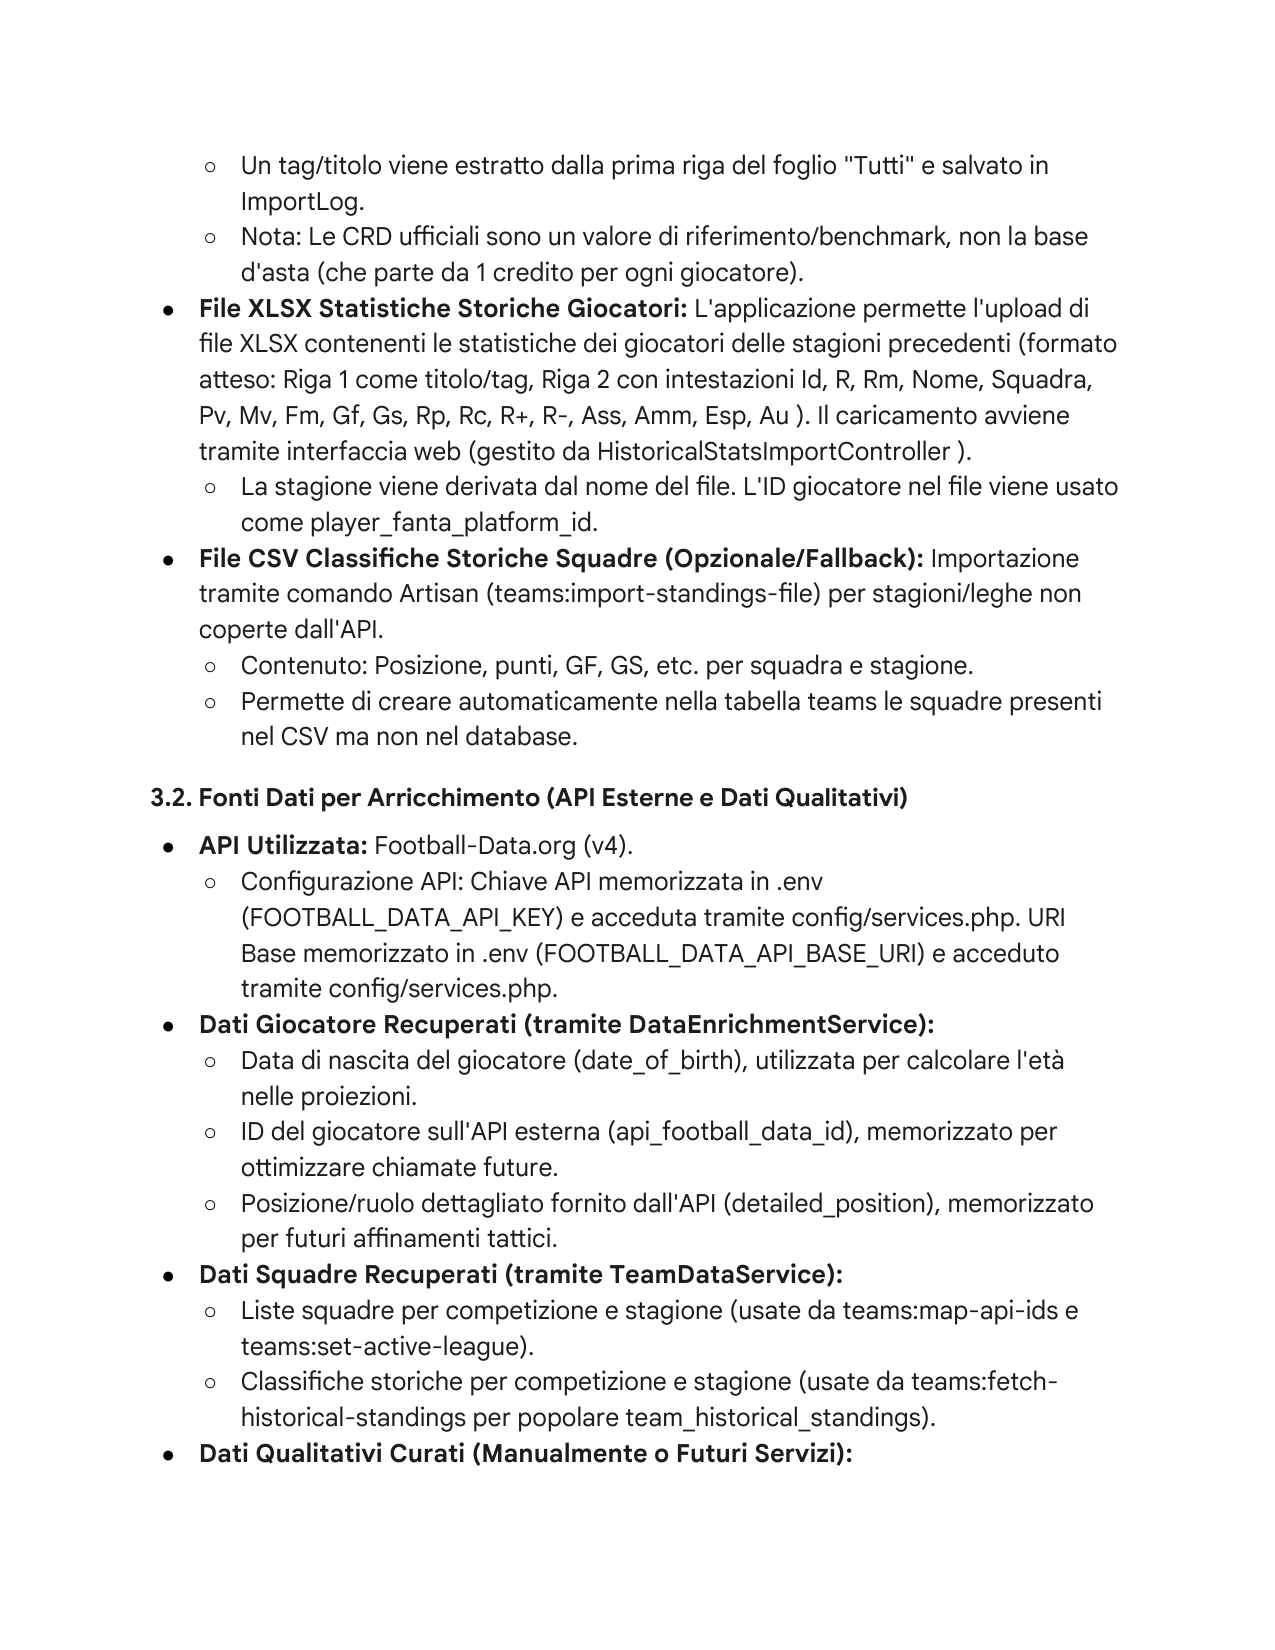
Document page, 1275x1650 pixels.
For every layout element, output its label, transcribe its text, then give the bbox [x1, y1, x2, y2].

list Classifiche storiche per competizione e stagione (usate da teams:fetch-historical-standings per popolare team_historical_standings). [203, 1367, 1125, 1434]
list Configurazione API: Chiave API memorizzata in .env (FOOTBALL_DATA_API_KEY) e acceduta tramite config/services.php. URI Base memorizzato in .env (FOOTBALL_DATA_API_BASE_URI) e acceduto tramite config/services.php. [203, 866, 1125, 1005]
list Dati Giocatore Recuperati (tramite DataEnrichmentService): [161, 1009, 1125, 1041]
list Dati Squadre Recuperati (tramite TeamDataService): [161, 1259, 1125, 1291]
list API Utilizzata: Football-Data.org (v4). [161, 831, 1125, 862]
list Posizione/ruolo dettagliato fornito dall'API (detailed_position), memorizzato per futuri affinamenti tattici. [203, 1188, 1125, 1255]
subtitle 3.2. Fonti Dati per Arricchimento (API Esterne e Dati Qualitativi) [150, 782, 1125, 814]
list La stagione viene derivata dal nome del file. L'ID giocatore nel file viene usato come player_fanta_platform_id. [203, 472, 1125, 539]
list Dati Qualitativi Curati (Manualmente o Futuri Servizi): [161, 1438, 1125, 1469]
list Nota: Le CRD ufficiali sono un valore di riferimento/benchmark, non la base d'asta (che parte da 1 credito per ogni giocatore). [203, 221, 1125, 288]
list Un tag/titolo viene estratto dalla prima riga del foglio "Tutti" e salvato in ImportLog. [203, 150, 1125, 217]
list File CSV Classifiche Storiche Squadre (Opzionale/Fallback): Importazione tramite comando Artisan (teams:import-standings-file) per stagioni/leghe non coperte dall'API. [161, 543, 1125, 646]
list File XLSX Statistiche Storiche Giocatori: L'applicazione permette l'upload di file XLSX contenenti le statistiche dei giocatori delle stagioni precedenti (formato atteso: Riga 1 come titolo/tag, Riga 2 con intestazioni Id, R, Rm, Nome, Squadra, Pv, Mv, Fm, Gf, Gs, Rp, Rc, R+, R-, Ass, Amm, Esp, Au ). Il caricamento avviene tramite interfaccia web (gestito da HistoricalStatsImportController ). [161, 293, 1125, 467]
list Permette di creare automaticamente nella tabella teams le squadre presenti nel CSV ma non nel database. [203, 686, 1125, 753]
list ID del giocatore sull'API esterna (api_football_data_id), memorizzato per ottimizzare chiamate future. [203, 1116, 1125, 1183]
list Contenuto: Posizione, punti, GF, GS, etc. per squadra e stagione. [203, 650, 1125, 682]
list Liste squadre per competizione e stagione (usate da teams:map-api-ids e teams:set-active-league). [203, 1295, 1125, 1362]
list Data di nascita del giocatore (date_of_birth), utilizzata per calcolare l'età nelle proiezioni. [203, 1045, 1125, 1112]
